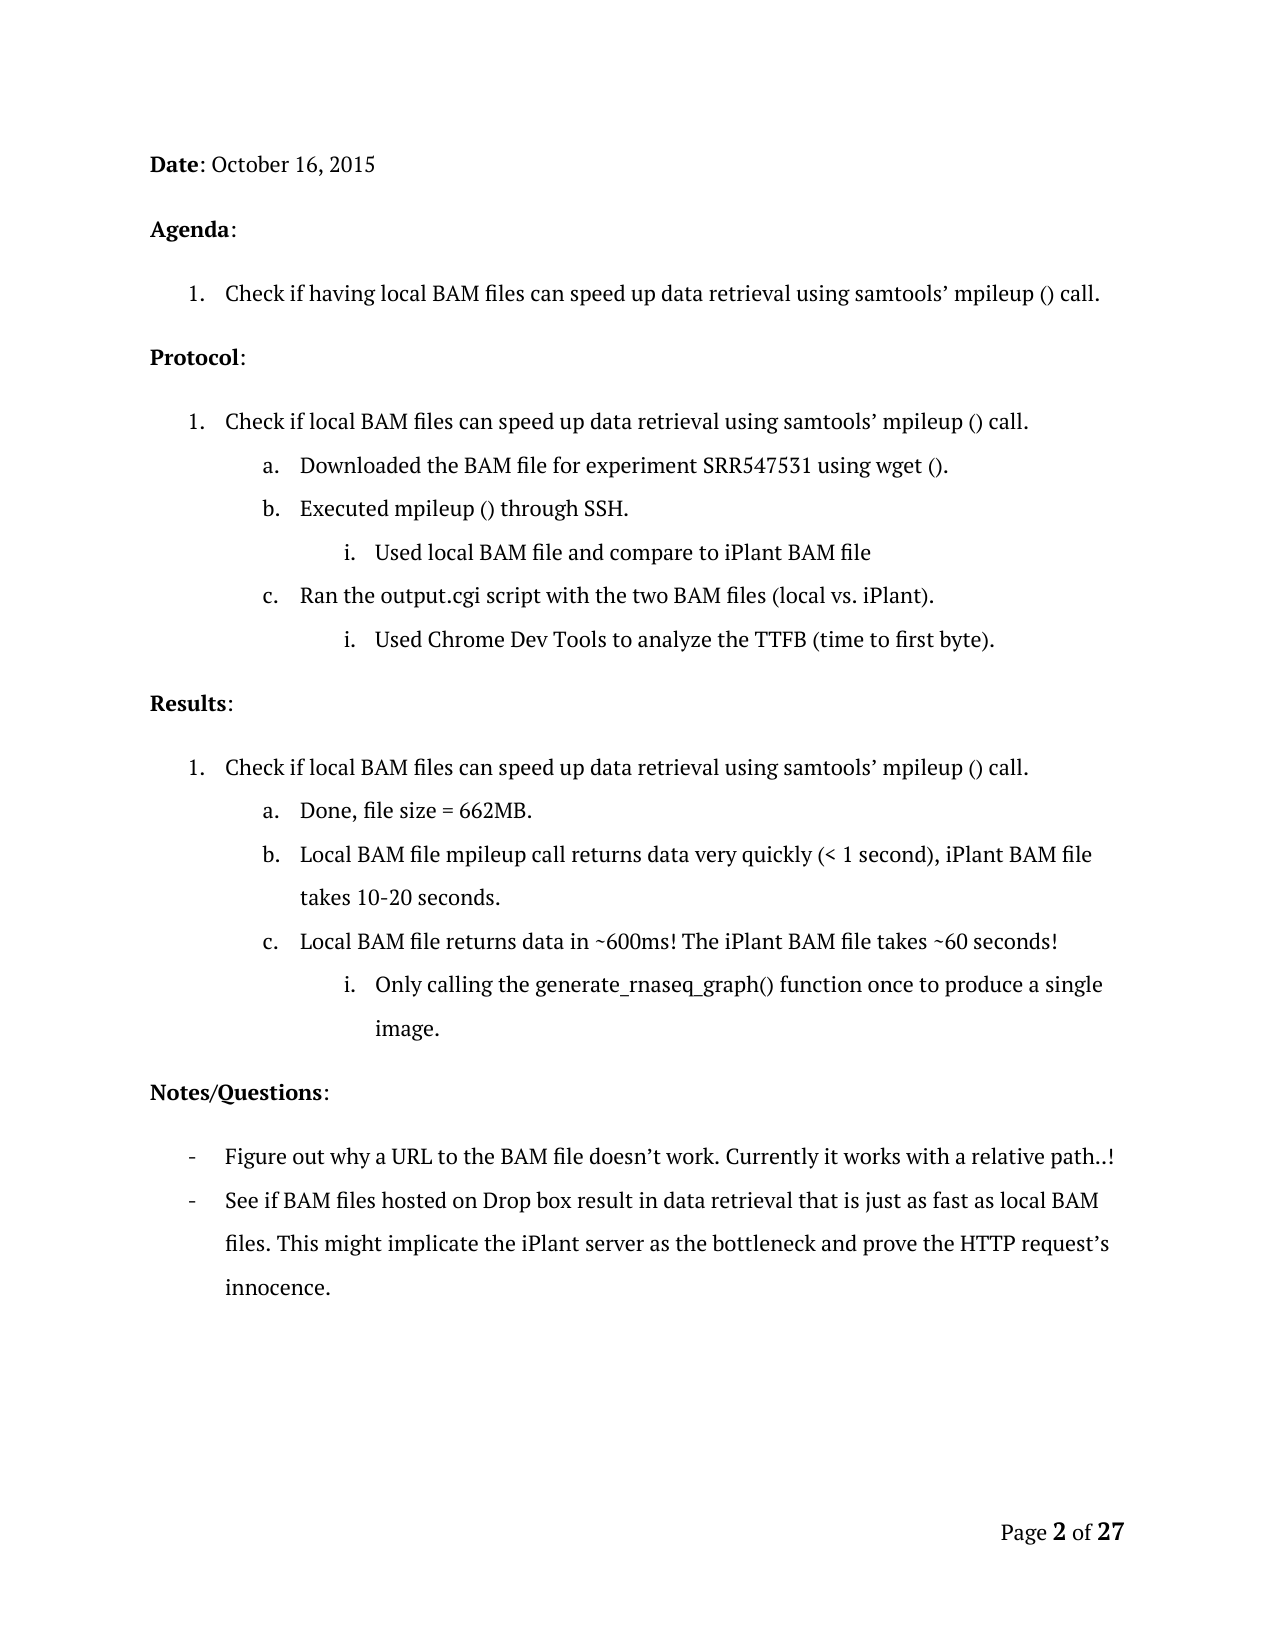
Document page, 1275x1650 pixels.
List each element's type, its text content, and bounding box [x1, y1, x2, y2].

list Check if having local BAM files can speed up data retrieval using samtools’ mpileup () call. [187, 278, 1125, 307]
text Notes/Questions: [150, 1078, 1125, 1107]
list Done, file size = 662MB. [262, 796, 1125, 825]
text Results: [150, 688, 1125, 717]
text Agenda: [150, 214, 1125, 243]
list See if BAM files hosted on Drop box result in data retrieval that is just as fast as local BAM files. This might implicate the iPlant server as the bottleneck and prove the HTTP request’s innocence. [187, 1185, 1125, 1301]
list Figure out why a URL to the BAM file doesn’t work. Currently it works with a relative path..! [187, 1142, 1125, 1171]
list Local BAM file mpileup call returns data very quickly (< 1 second), iPlant BAM file takes 10-20 seconds. [262, 840, 1125, 912]
list Only calling the generate_rnaseq_graph() function once to produce a single image. [356, 970, 1125, 1042]
list Check if local BAM files can speed up data retrieval using samtools’ mpileup () call. [187, 753, 1125, 782]
list Ran the output.cgi script with the two BAM files (local vs. iPlant). [262, 581, 1125, 610]
list Used Chrome Dev Tools to analyze the TTFB (time to first byte). [356, 624, 1125, 653]
list Downloaded the BAM file for experiment SRR547531 using wget (). [262, 451, 1125, 479]
text Date: October 16, 2015 [150, 150, 1125, 179]
list Local BAM file returns data in ~600ms! The iPlant BAM file takes ~60 seconds! [262, 927, 1125, 956]
list Check if local BAM files can speed up data retrieval using samtools’ mpileup () call. [187, 407, 1125, 436]
list Executed mpileup () through SSH. [262, 494, 1125, 523]
list Used local BAM file and compare to iPlant BAM file [356, 537, 1125, 566]
text Protocol: [150, 343, 1125, 372]
